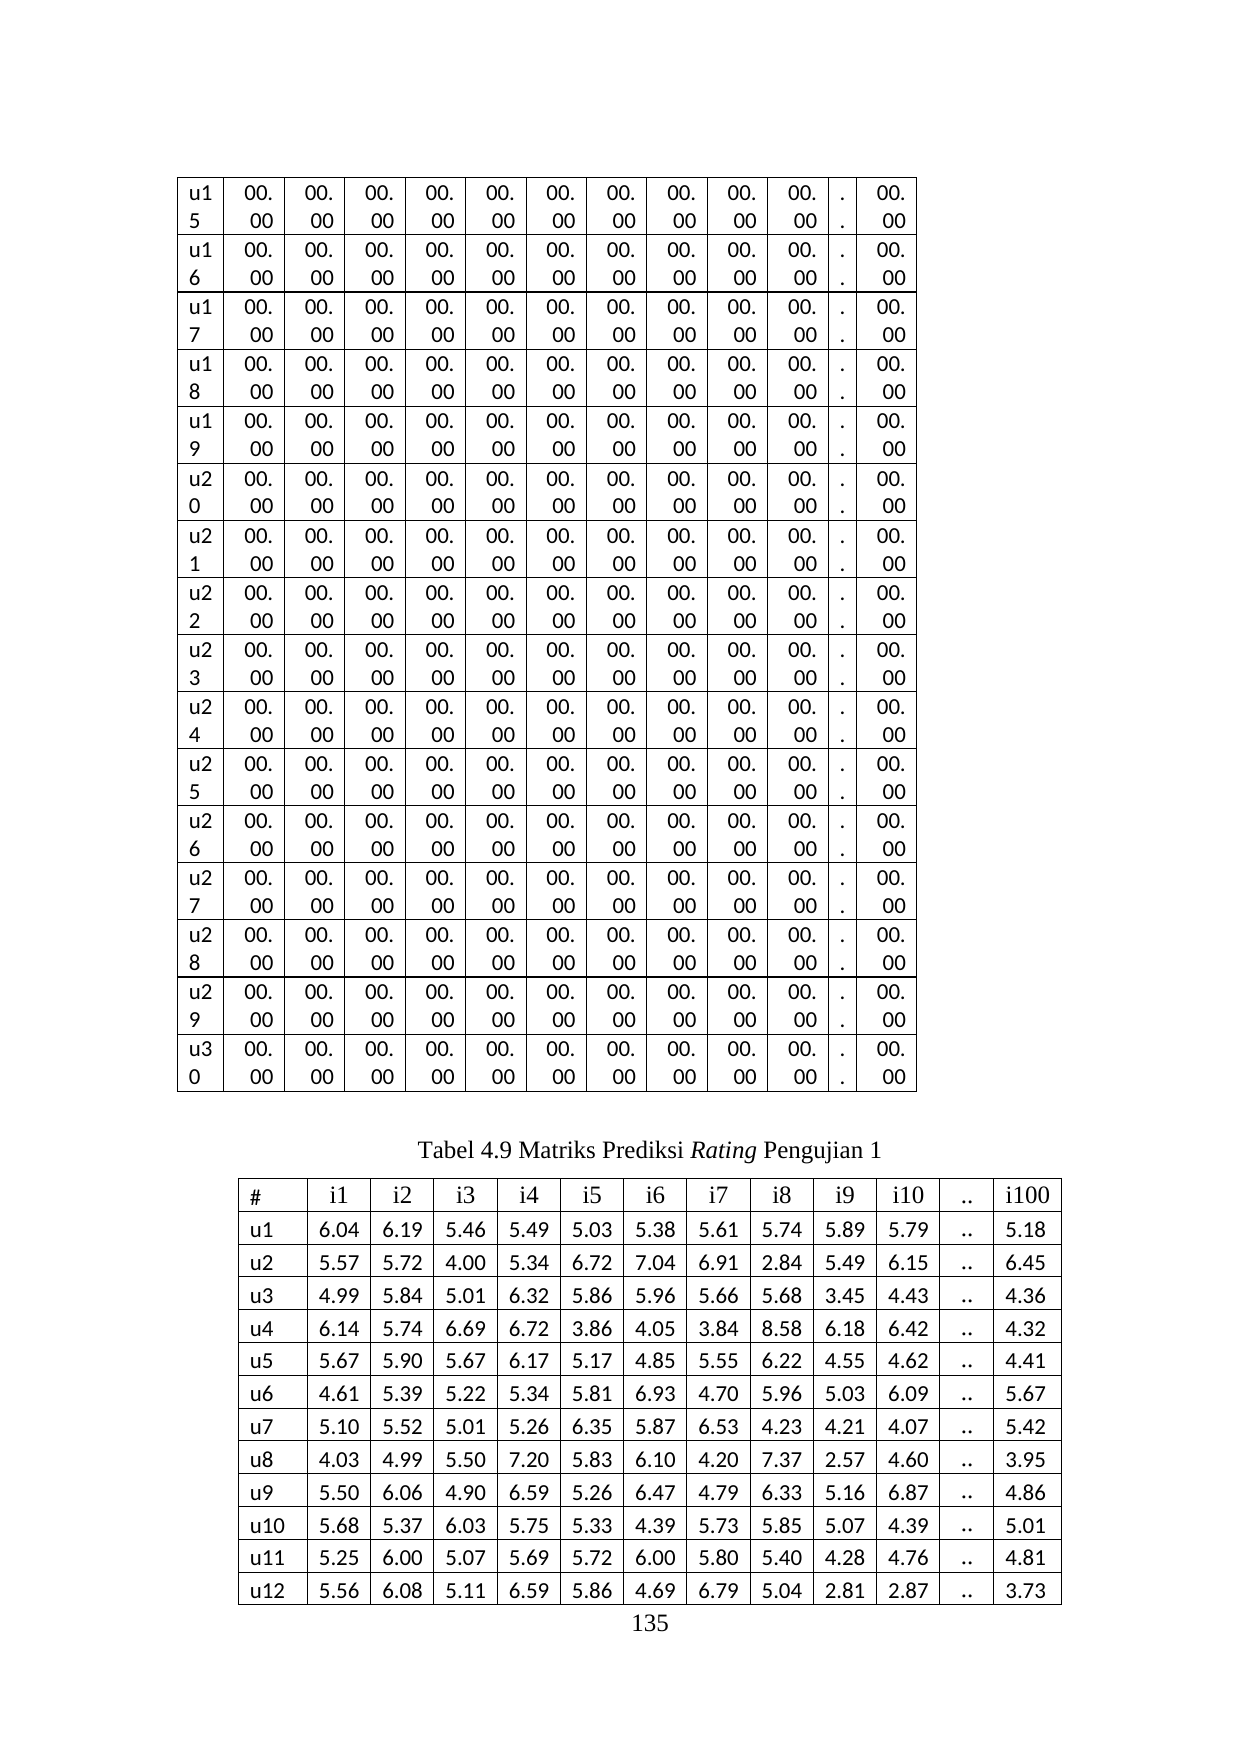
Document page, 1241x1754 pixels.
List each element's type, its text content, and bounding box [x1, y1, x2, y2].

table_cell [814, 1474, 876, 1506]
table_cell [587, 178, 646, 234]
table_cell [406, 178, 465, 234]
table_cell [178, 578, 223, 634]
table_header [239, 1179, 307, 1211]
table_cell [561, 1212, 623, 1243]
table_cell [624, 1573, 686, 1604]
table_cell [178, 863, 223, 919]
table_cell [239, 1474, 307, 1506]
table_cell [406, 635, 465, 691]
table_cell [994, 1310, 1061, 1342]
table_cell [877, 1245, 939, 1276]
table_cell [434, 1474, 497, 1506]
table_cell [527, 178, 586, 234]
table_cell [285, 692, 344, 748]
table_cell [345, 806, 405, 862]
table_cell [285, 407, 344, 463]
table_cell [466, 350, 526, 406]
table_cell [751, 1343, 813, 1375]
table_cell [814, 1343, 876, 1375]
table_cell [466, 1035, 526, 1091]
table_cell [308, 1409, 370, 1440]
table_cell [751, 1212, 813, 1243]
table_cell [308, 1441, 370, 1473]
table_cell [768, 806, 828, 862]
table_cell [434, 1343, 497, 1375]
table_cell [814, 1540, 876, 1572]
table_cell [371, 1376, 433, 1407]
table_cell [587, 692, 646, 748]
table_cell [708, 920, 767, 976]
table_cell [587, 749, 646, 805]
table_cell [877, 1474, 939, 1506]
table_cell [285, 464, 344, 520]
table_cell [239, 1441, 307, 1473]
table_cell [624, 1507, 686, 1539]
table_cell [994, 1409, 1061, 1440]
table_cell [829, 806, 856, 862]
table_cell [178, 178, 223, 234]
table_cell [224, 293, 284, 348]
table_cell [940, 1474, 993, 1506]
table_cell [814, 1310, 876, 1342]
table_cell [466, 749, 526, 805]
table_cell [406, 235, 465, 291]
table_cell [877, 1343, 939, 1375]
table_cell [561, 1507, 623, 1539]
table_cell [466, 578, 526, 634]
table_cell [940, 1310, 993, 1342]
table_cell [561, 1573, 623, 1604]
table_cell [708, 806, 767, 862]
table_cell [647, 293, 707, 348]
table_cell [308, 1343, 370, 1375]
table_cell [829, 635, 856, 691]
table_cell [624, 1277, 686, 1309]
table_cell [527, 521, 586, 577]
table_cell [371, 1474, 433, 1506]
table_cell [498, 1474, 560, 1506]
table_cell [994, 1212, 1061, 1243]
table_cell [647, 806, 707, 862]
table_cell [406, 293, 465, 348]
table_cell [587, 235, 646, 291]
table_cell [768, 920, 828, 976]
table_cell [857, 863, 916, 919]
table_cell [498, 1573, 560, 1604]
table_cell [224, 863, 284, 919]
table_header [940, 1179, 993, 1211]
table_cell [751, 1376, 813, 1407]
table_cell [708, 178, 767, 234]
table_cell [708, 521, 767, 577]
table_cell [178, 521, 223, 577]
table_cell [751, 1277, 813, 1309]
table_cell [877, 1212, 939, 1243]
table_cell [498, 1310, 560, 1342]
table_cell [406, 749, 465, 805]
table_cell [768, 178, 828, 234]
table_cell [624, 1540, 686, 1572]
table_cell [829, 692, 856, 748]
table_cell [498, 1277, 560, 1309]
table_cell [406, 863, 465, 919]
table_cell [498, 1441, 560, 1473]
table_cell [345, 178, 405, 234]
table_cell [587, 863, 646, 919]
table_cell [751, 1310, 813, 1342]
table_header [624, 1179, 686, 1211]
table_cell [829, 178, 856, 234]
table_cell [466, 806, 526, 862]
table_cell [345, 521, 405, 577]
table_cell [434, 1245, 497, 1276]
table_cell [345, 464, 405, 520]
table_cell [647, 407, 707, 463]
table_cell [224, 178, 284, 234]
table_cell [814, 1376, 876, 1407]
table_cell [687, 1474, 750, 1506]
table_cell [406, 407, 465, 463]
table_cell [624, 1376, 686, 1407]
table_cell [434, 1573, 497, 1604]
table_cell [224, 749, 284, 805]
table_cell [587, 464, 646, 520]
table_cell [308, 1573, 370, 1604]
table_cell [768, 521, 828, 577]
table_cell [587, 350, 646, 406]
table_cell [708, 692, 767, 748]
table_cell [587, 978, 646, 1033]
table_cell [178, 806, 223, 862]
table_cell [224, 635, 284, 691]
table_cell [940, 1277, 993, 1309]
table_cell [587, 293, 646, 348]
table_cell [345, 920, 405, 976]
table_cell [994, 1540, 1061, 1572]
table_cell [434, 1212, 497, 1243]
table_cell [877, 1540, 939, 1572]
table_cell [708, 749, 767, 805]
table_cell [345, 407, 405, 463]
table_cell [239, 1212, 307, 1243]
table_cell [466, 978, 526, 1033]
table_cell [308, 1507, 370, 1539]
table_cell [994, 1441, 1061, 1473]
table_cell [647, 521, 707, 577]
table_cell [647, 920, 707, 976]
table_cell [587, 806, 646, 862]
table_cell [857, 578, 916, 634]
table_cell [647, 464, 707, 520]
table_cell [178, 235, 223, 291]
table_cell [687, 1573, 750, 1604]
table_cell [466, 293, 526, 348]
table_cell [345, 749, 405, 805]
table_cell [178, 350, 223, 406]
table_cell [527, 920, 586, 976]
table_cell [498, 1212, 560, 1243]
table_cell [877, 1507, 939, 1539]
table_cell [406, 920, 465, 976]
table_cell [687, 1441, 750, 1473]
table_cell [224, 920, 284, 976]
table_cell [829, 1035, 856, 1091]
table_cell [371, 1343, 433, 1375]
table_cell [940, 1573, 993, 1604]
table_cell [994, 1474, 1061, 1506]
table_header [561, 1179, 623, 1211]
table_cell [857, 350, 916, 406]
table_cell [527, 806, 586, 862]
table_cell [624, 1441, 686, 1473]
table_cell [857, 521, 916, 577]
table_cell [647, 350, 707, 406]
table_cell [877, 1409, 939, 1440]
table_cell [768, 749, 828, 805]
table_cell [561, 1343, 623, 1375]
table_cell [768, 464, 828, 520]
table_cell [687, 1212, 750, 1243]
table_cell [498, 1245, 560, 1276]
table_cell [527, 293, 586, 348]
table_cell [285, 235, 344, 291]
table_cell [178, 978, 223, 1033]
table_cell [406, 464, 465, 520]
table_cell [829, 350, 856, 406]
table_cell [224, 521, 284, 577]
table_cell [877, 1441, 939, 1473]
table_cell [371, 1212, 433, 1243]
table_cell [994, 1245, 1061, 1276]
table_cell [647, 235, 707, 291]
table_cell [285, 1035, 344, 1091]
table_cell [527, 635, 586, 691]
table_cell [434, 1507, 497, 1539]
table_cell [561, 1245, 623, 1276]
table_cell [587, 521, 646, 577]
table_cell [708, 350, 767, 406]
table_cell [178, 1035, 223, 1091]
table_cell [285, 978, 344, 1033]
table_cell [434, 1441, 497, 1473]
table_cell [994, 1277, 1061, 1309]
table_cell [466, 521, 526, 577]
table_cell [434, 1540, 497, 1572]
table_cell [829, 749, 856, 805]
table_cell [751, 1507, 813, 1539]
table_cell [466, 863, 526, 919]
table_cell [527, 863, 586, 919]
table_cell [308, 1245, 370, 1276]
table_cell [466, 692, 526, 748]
text Tabel 4.9 Matriks Prediksi Rating Pengujian 1 [177, 1135, 1122, 1163]
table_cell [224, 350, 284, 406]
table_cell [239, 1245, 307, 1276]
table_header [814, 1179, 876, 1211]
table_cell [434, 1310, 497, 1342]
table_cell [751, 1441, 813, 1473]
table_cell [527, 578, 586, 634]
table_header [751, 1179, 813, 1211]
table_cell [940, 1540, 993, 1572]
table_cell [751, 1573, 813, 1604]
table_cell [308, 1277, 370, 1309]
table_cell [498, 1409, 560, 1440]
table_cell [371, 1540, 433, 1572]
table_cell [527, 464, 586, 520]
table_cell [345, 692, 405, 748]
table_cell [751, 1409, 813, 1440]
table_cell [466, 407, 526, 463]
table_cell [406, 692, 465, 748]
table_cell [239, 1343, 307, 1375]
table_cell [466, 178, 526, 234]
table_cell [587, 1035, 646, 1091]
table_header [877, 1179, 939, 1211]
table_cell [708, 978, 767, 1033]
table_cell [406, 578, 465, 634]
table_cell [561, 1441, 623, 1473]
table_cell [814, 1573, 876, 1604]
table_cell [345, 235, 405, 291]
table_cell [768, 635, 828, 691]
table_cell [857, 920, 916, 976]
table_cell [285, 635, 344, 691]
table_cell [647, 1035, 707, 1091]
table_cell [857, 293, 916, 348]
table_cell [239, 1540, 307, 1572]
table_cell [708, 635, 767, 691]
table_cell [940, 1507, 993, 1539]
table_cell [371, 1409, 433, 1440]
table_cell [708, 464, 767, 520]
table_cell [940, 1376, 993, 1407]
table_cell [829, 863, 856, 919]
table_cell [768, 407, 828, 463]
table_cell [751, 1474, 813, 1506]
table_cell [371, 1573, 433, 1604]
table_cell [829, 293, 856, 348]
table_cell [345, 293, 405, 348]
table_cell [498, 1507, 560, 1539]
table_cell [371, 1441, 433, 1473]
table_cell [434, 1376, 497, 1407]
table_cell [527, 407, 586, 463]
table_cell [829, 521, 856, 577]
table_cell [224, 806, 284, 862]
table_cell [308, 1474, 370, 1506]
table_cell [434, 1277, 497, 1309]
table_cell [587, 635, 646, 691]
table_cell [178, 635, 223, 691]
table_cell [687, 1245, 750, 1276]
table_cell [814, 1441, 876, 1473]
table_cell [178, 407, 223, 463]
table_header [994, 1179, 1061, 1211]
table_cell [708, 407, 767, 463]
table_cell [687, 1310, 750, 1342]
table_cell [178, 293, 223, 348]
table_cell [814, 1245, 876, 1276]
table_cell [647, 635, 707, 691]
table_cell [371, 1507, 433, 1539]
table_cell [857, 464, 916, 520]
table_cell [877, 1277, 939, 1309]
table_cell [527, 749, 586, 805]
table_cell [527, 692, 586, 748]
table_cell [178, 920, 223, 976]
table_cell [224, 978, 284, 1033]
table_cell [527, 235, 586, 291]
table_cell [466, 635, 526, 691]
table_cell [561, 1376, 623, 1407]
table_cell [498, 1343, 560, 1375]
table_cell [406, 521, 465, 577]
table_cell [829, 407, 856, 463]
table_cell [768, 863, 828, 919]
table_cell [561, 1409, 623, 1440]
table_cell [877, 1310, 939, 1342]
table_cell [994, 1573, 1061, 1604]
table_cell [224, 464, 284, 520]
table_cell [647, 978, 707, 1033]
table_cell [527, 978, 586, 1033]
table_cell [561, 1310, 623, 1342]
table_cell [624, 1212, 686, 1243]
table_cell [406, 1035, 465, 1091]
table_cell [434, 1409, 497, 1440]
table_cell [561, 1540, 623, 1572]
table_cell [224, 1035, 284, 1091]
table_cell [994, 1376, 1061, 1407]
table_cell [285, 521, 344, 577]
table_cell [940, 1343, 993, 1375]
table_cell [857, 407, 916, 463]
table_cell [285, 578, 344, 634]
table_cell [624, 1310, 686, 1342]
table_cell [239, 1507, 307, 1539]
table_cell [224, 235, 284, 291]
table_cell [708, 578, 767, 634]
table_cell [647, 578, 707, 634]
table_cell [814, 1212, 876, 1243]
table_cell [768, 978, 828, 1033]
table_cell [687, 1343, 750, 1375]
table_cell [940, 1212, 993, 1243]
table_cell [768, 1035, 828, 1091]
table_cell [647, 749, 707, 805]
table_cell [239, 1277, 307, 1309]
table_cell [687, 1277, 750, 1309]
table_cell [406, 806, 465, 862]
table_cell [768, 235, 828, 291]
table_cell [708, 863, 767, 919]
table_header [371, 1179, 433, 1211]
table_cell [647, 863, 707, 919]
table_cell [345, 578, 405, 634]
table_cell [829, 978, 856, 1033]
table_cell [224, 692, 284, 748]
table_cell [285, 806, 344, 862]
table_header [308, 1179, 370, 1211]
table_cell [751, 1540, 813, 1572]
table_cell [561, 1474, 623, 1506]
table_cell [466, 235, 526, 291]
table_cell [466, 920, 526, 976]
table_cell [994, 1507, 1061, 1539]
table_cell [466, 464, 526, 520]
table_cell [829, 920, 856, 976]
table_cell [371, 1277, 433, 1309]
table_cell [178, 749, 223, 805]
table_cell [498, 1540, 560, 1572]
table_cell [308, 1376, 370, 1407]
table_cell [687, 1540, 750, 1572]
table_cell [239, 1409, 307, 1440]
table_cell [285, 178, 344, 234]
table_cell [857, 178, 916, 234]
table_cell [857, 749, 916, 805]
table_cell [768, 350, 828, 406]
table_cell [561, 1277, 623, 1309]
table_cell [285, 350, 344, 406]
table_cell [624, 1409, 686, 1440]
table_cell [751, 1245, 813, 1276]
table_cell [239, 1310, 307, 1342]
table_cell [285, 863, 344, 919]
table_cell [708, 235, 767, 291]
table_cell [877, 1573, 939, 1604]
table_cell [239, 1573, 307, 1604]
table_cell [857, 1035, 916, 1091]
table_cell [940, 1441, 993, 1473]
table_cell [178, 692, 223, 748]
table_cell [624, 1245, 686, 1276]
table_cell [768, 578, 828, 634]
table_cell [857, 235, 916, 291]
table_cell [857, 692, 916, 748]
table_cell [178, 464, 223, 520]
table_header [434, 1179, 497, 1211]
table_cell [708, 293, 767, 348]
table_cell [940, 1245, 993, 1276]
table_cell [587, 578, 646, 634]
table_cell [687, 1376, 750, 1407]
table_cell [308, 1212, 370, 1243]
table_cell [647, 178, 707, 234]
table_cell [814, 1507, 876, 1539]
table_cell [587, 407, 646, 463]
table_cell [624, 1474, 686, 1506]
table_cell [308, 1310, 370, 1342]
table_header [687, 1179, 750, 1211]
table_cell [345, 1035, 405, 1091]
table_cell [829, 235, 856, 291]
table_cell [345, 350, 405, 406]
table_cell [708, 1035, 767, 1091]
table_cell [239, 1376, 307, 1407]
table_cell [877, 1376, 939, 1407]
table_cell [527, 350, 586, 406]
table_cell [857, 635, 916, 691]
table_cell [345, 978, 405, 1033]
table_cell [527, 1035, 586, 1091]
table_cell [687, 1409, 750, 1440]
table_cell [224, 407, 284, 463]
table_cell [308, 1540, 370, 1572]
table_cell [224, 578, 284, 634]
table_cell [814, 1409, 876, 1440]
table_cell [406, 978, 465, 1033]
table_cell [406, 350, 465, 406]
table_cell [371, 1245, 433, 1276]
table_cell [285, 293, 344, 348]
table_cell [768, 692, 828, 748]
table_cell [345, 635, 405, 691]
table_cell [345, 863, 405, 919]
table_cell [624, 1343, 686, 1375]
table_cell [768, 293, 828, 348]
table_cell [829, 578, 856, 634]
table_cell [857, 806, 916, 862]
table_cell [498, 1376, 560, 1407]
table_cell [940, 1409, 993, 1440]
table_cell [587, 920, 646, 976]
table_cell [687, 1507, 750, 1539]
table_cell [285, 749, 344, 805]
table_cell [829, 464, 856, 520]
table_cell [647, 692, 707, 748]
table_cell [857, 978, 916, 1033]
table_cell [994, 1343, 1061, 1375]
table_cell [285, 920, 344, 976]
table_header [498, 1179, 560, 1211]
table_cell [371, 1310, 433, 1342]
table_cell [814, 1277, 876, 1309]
